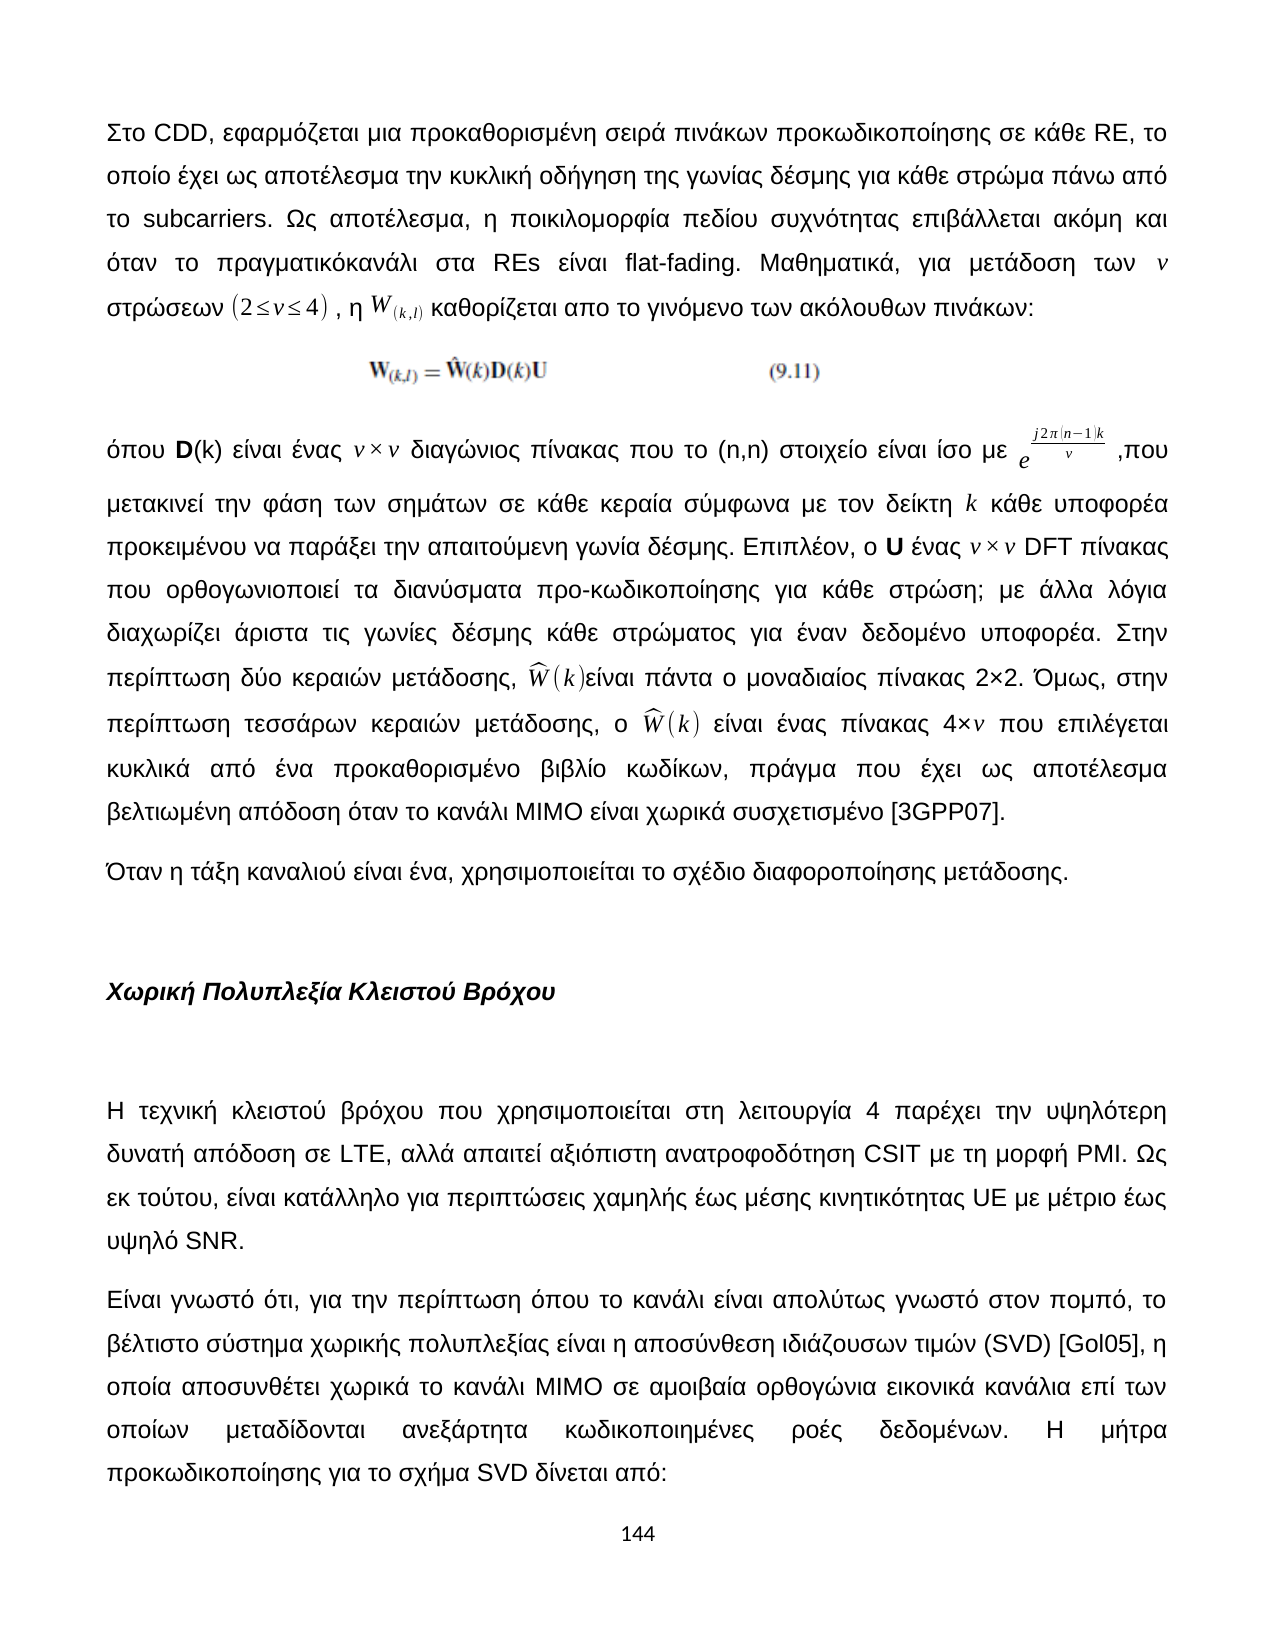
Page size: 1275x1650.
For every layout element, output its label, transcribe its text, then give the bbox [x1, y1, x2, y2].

text Είναι γνωστό ότι, για την περίπτωση όπου το κανάλι είναι απολύτως γνωστό στον πομπό, το βέλτιστο σύστημα χωρικής πολυπλεξίας είναι η αποσύνθεση ιδιάζουσων τιμών (SVD) [Gol05], η οποία αποσυνθέτει χωρικά το κανάλι MIMO σε αμοιβαία ορθογώνια εικονικά κανάλια επί των οποίων μεταδίδονται ανεξάρτητα κωδικοποιημένες ροές δεδομένων. Η μήτρα προκωδικοποίησης για το σχήμα SVD δίνεται από: [106, 1286, 1169, 1487]
text Στο CDD, εφαρμόζεται μια προκαθορισμένη σειρά πινάκων προκωδικοποίησης σε κάθε RE, το οποίο έχει ως αποτέλεσμα την κυκλική οδήγηση της γωνίας δέσμης για κάθε στρώμα πάνω από το subcarriers. Ως αποτέλεσμα, η ποικιλομορφία πεδίου συχνότητας επιβάλλεται ακόμη και όταν το πραγματικόκανάλι στα REs είναι flat-fading. Μαθηματικά, για μετάδοση των στρώσεων , η καθορίζεται απο το γινόμενο των ακόλουθων πινάκων: [106, 118, 1169, 323]
text όπου D(k) είναι ένας διαγώνιος πίνακας που το (n,n) στοιχείο είναι ίσο με ,που μετακινεί την φάση των σημάτων σε κάθε κεραία σύμφωνα με τον δείκτη κάθε υποφορέα προκειμένου να παράξει την απαιτούμενη γωνία δέσμης. Επιπλέον, ο U ένας DFT πίνακας που ορθογωνιοποιεί τα διανύσματα προ-κωδικοποίησης για κάθε στρώση; με άλλα λόγια διαχωρίζει άριστα τις γωνίες δέσμης κάθε στρώματος για έναν δεδομένο υποφορέα. Στην περίπτωση δύο κεραιών μετάδοσης, είναι πάντα ο μοναδιαίος πίνακας 2×2. Όμως, στην περίπτωση τεσσάρων κεραιών μετάδοσης, ο είναι ένας πίνακας 4× που επιλέγεται κυκλικά από ένα προκαθορισμένο βιβλίο κωδίκων, πράγμα που έχει ως αποτέλεσμα βελτιωμένη απόδοση όταν το κανάλι MIMO είναι χωρικά συσχετισμένο [3GPP07]. [106, 424, 1169, 826]
text Χωρική Πολυπλεξία Κλειστού Βρόχου [106, 977, 1169, 1006]
text Όταν η τάξη καναλιού είναι ένα, χρησιμοποιείται το σχέδιο διαφοροποίησης μετάδοσης. [106, 857, 1169, 886]
text Η τεχνική κλειστού βρόχου που χρησιμοποιείται στη λειτουργία 4 παρέχει την υψηλότερη δυνατή απόδοση σε LTE, αλλά απαιτεί αξιόπιστη ανατροφοδότηση CSIT με τη μορφή PMI. Ως εκ τούτου, είναι κατάλληλο για περιπτώσεις χαμηλής έως μέσης κινητικότητας UE με μέτριο έως υψηλό SNR. [106, 1096, 1169, 1254]
